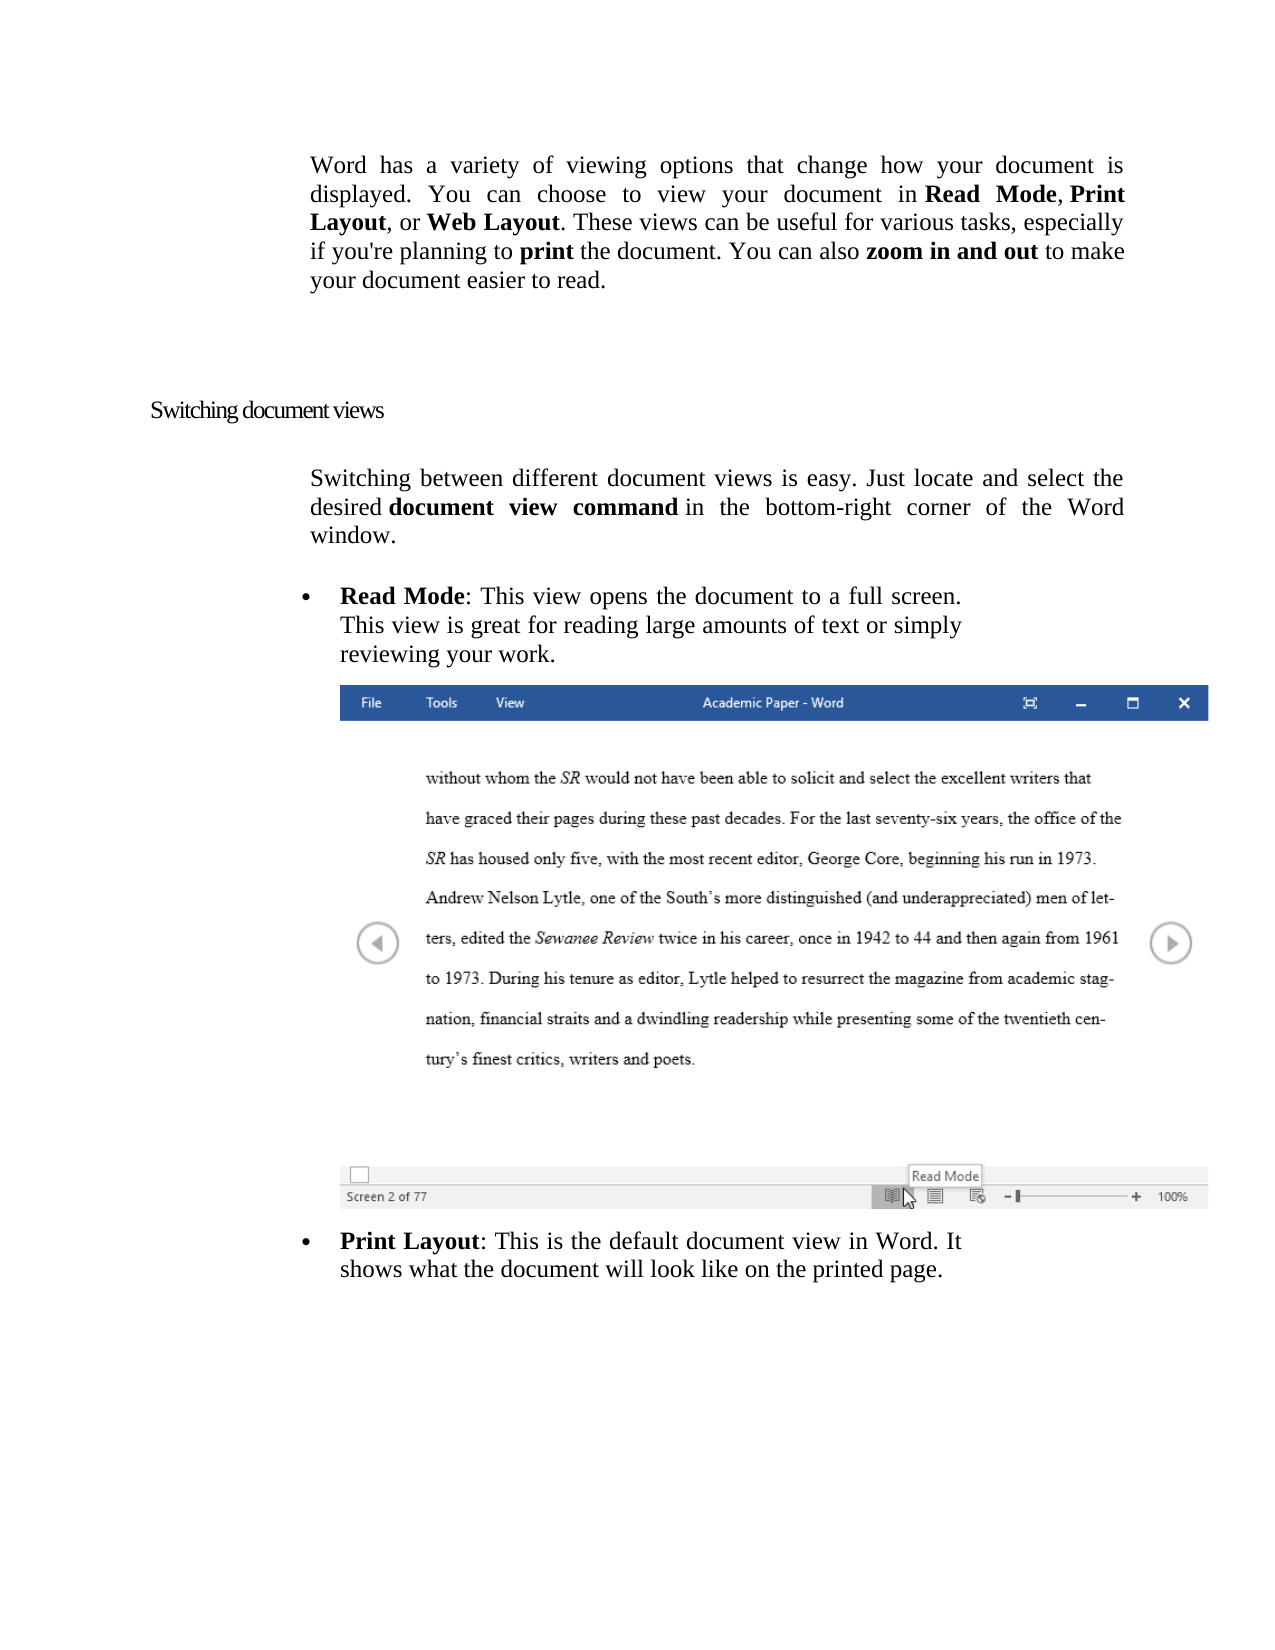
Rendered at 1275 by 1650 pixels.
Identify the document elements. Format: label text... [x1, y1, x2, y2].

text Switching document views [150, 395, 1125, 424]
list Read Mode: This view opens the document to a full screen. This view is great for reading large amounts of text or simply reviewing your work. [302, 581, 962, 667]
picture [340, 685, 1209, 1209]
text Word has a variety of viewing options that change how your document is displayed. You can choose to view your document in Read Mode, Print Layout, or Web Layout. These views can be useful for various tasks, especially if you're planning to print the document. You can also zoom in and out to make your document easier to read. [310, 150, 1125, 294]
list Print Layout: This is the default document view in Word. It shows what the document will look like on the printed page. [302, 1226, 962, 1283]
text Switching between different document views is easy. Just locate and select the desired document view command in the bottom-right corner of the Word window. [310, 463, 1125, 549]
